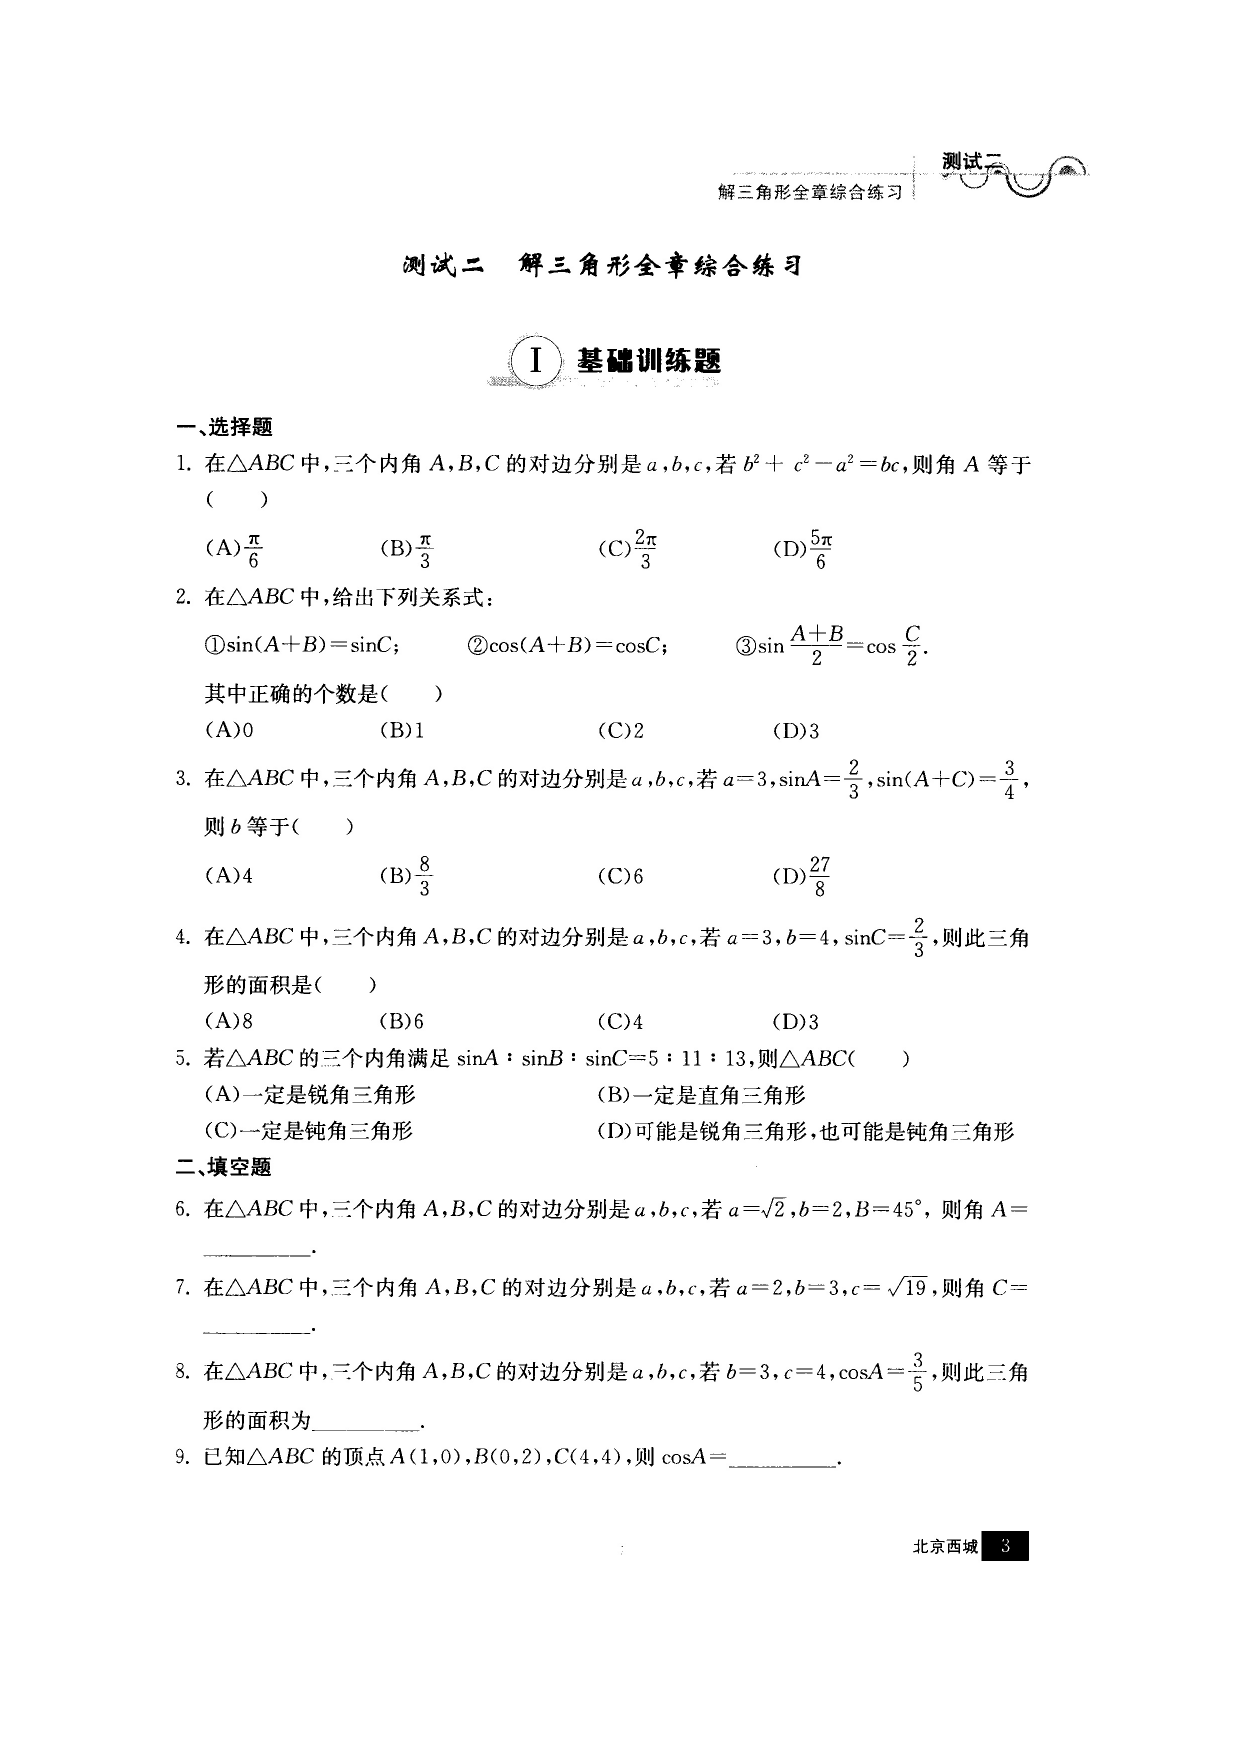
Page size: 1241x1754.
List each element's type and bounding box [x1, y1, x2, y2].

picture [137, 118, 1104, 1587]
